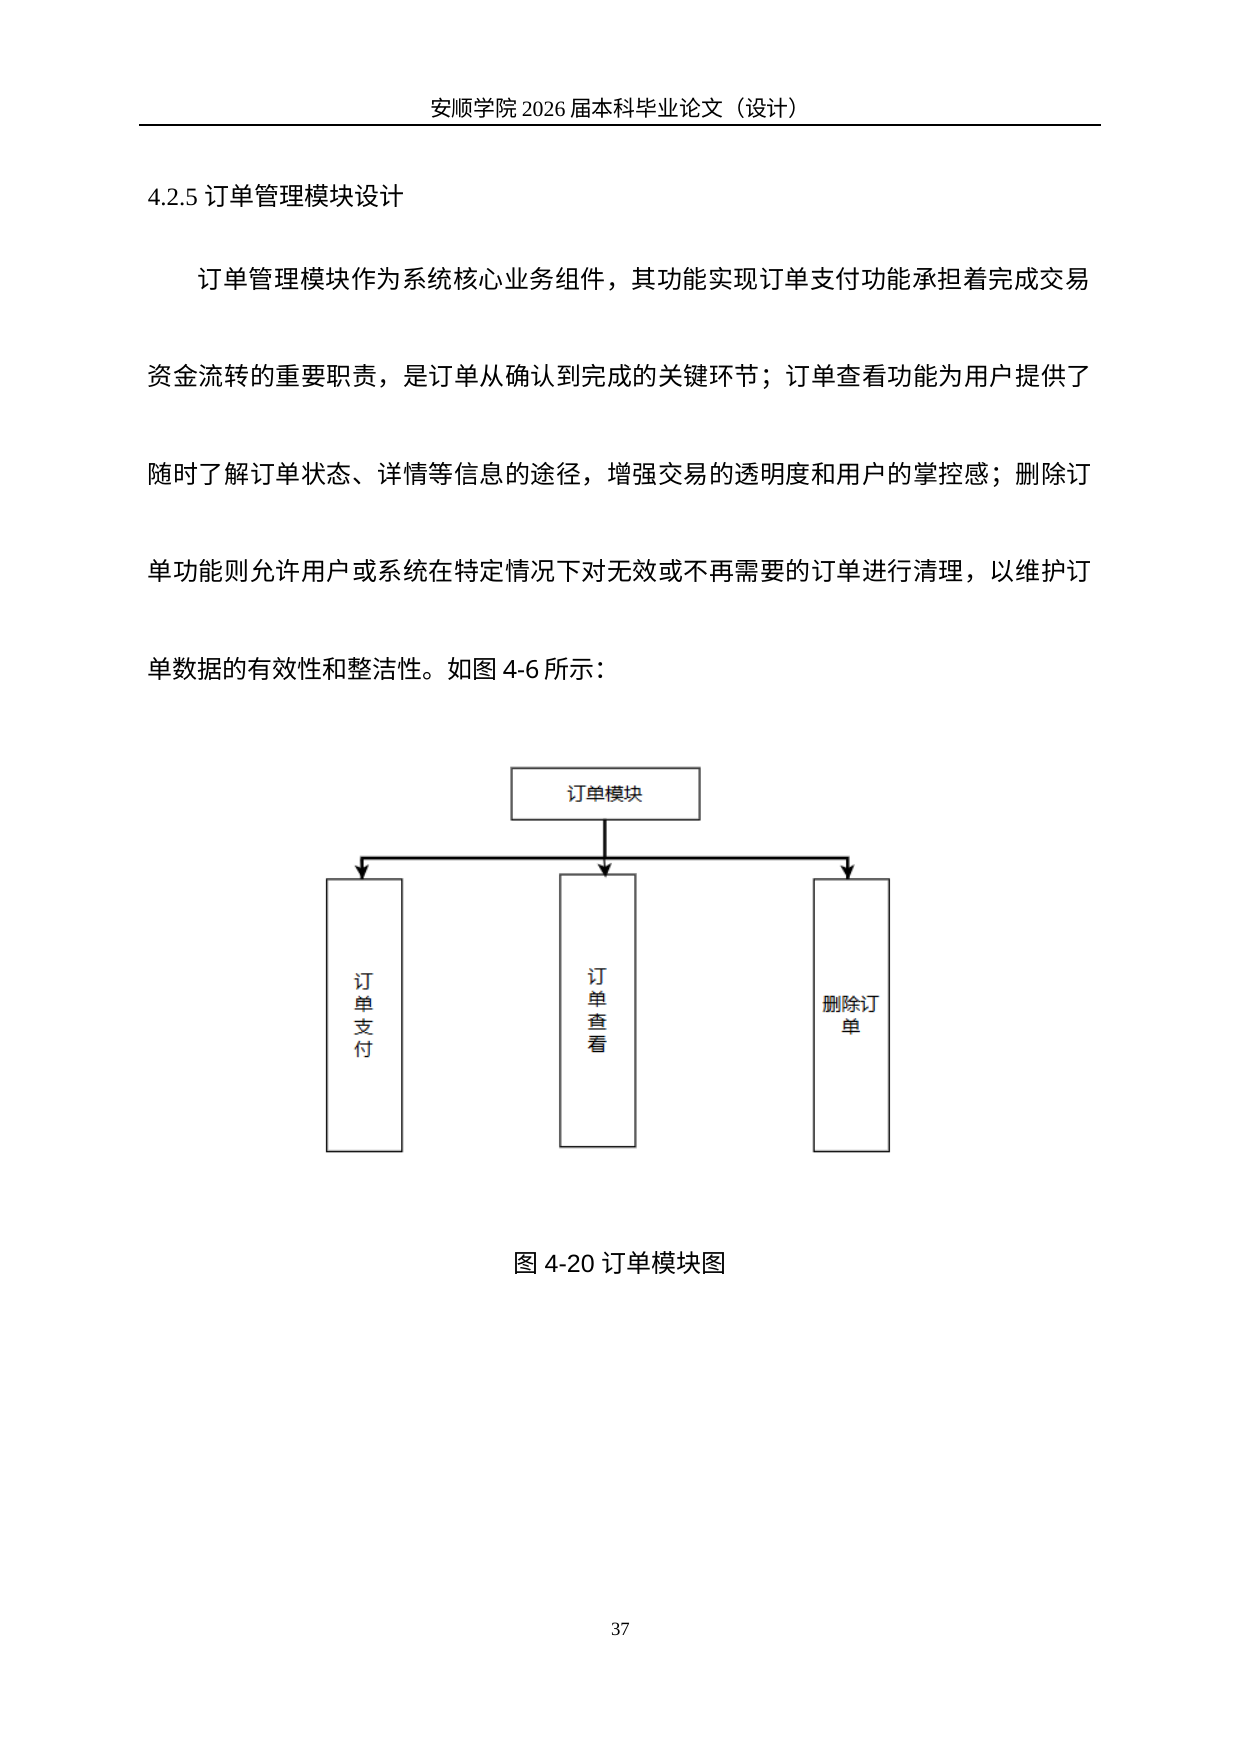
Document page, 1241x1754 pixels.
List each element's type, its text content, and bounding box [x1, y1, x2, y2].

text 4.2.5 订单管理模块设计 [148, 162, 1092, 227]
text 订单管理模块作为系统核心业务组件，其功能实现订单支付功能承担着完成交易资金流转的重要职责，是订单从确认到完成的关键环节；订单查看功能为用户提供了随时了解订单状态、详情等信息的途径，增强交易的透明度和用户的掌控感；删除订单功能则允许用户或系统在特定情况下对无效或不再需要的订单进行清理，以维护订单数据的有效性和整洁性。如图4-6所示： [148, 245, 1092, 700]
picture [282, 718, 959, 1215]
